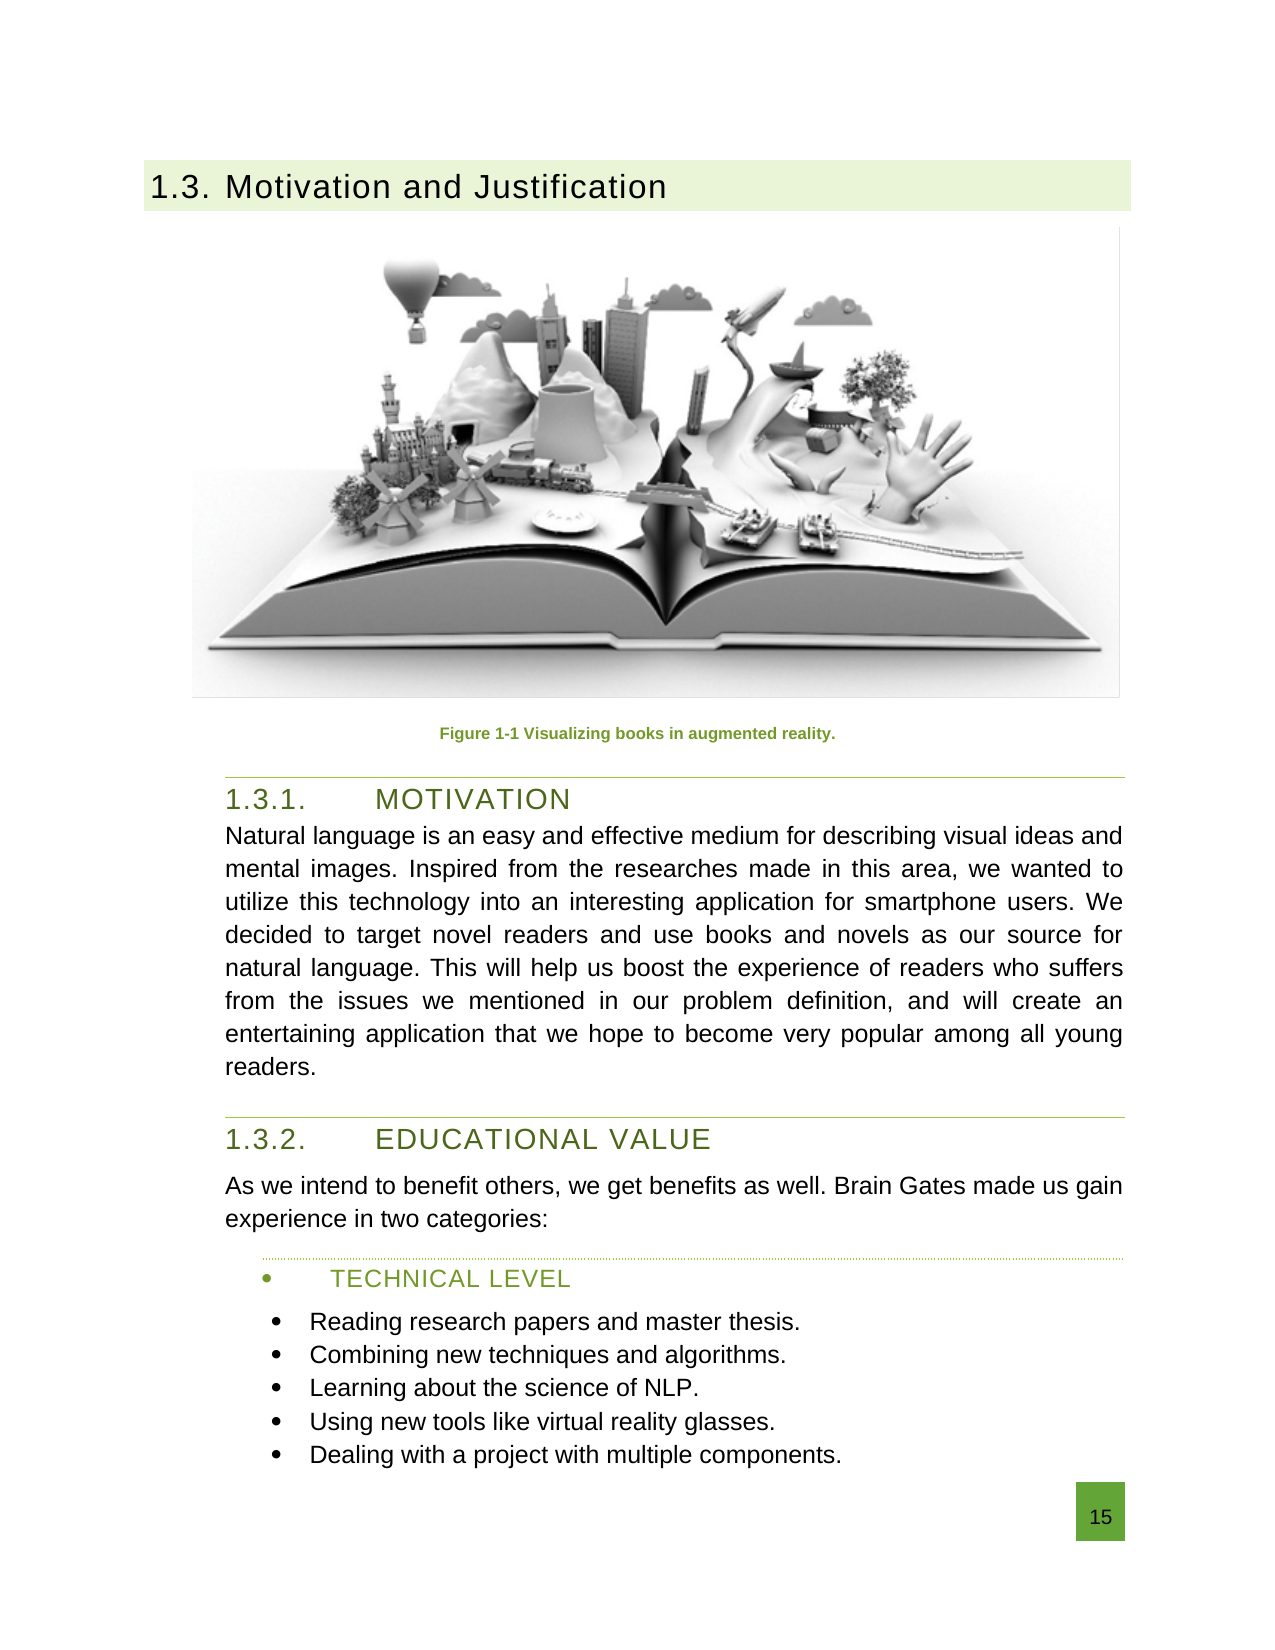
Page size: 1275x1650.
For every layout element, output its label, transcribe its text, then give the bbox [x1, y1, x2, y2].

text Natural language is an easy and effective medium for describing visual ideas and mental images. Inspired from the researches made in this area, we wanted to utilize this technology into an interesting application for smartphone users. We decided to target novel readers and use books and novels as our source for natural language. This will help us boost the experience of readers who suffers from the issues we mentioned in our problem definition, and will create an entertaining application that we hope to become very popular among all young readers. [225, 821, 1125, 1081]
text As we intend to benefit others, we get benefits as well. Brain Gates made us gain experience in two categories: [225, 1171, 1125, 1233]
list Learning about the science of NLP. [272, 1373, 1125, 1402]
subtitle Technical Level [262, 1258, 1125, 1292]
subtitle Educational Value [225, 1118, 1125, 1156]
text Figure 1-1 Visualizing books in augmented reality. [150, 723, 1125, 743]
list Using new tools like virtual reality glasses. [272, 1407, 1125, 1435]
list Dealing with a project with multiple components. [272, 1440, 1125, 1468]
picture [192, 227, 1121, 699]
list Combining new techniques and algorithms. [272, 1340, 1125, 1369]
list Reading research papers and master thesis. [272, 1307, 1125, 1336]
subtitle Motivation and Justification [150, 167, 1125, 205]
subtitle Motivation [225, 778, 1125, 816]
